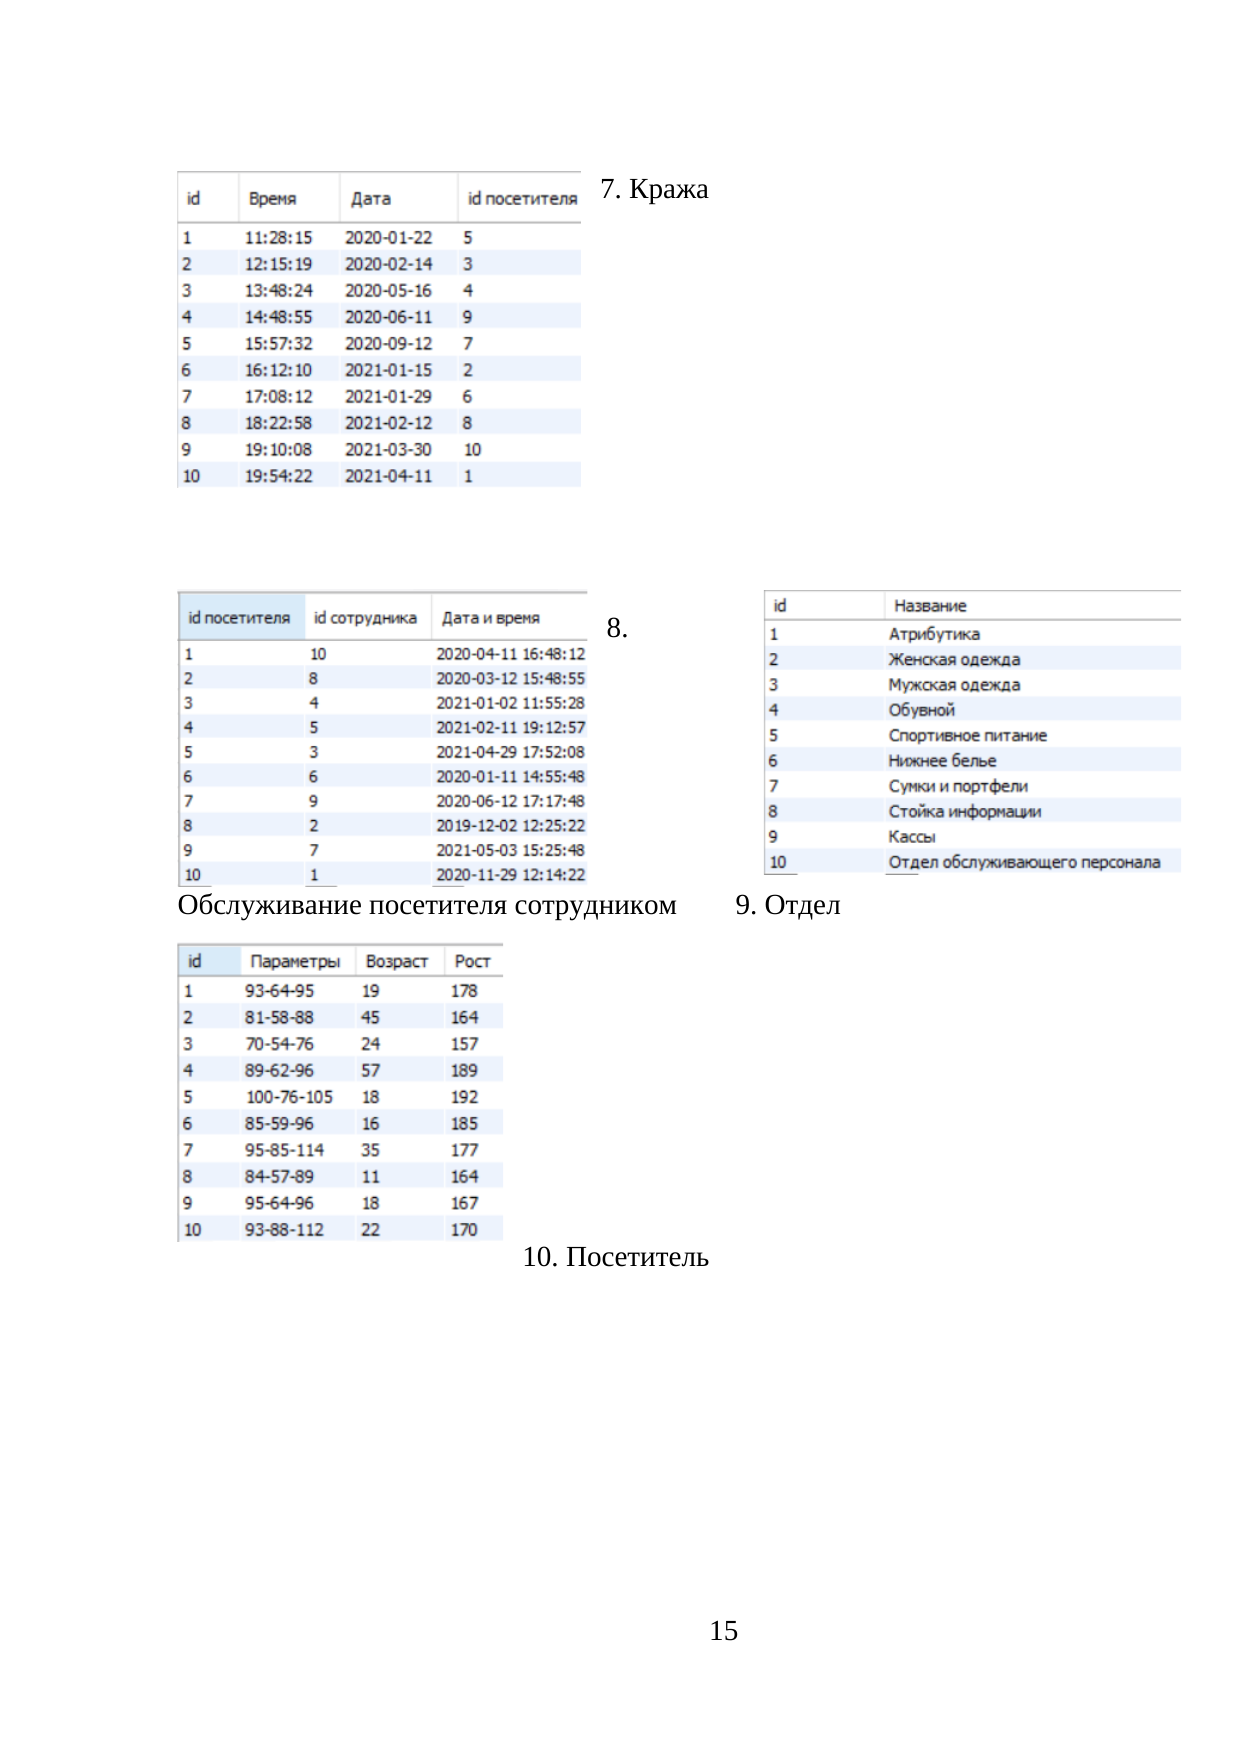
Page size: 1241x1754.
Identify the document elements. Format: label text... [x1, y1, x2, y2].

picture [763, 590, 1182, 875]
picture [177, 942, 504, 1242]
text 10. Посетитель [177, 1239, 1181, 1273]
text 7. Кража [581, 171, 1181, 204]
picture [177, 589, 588, 887]
picture [177, 171, 581, 488]
